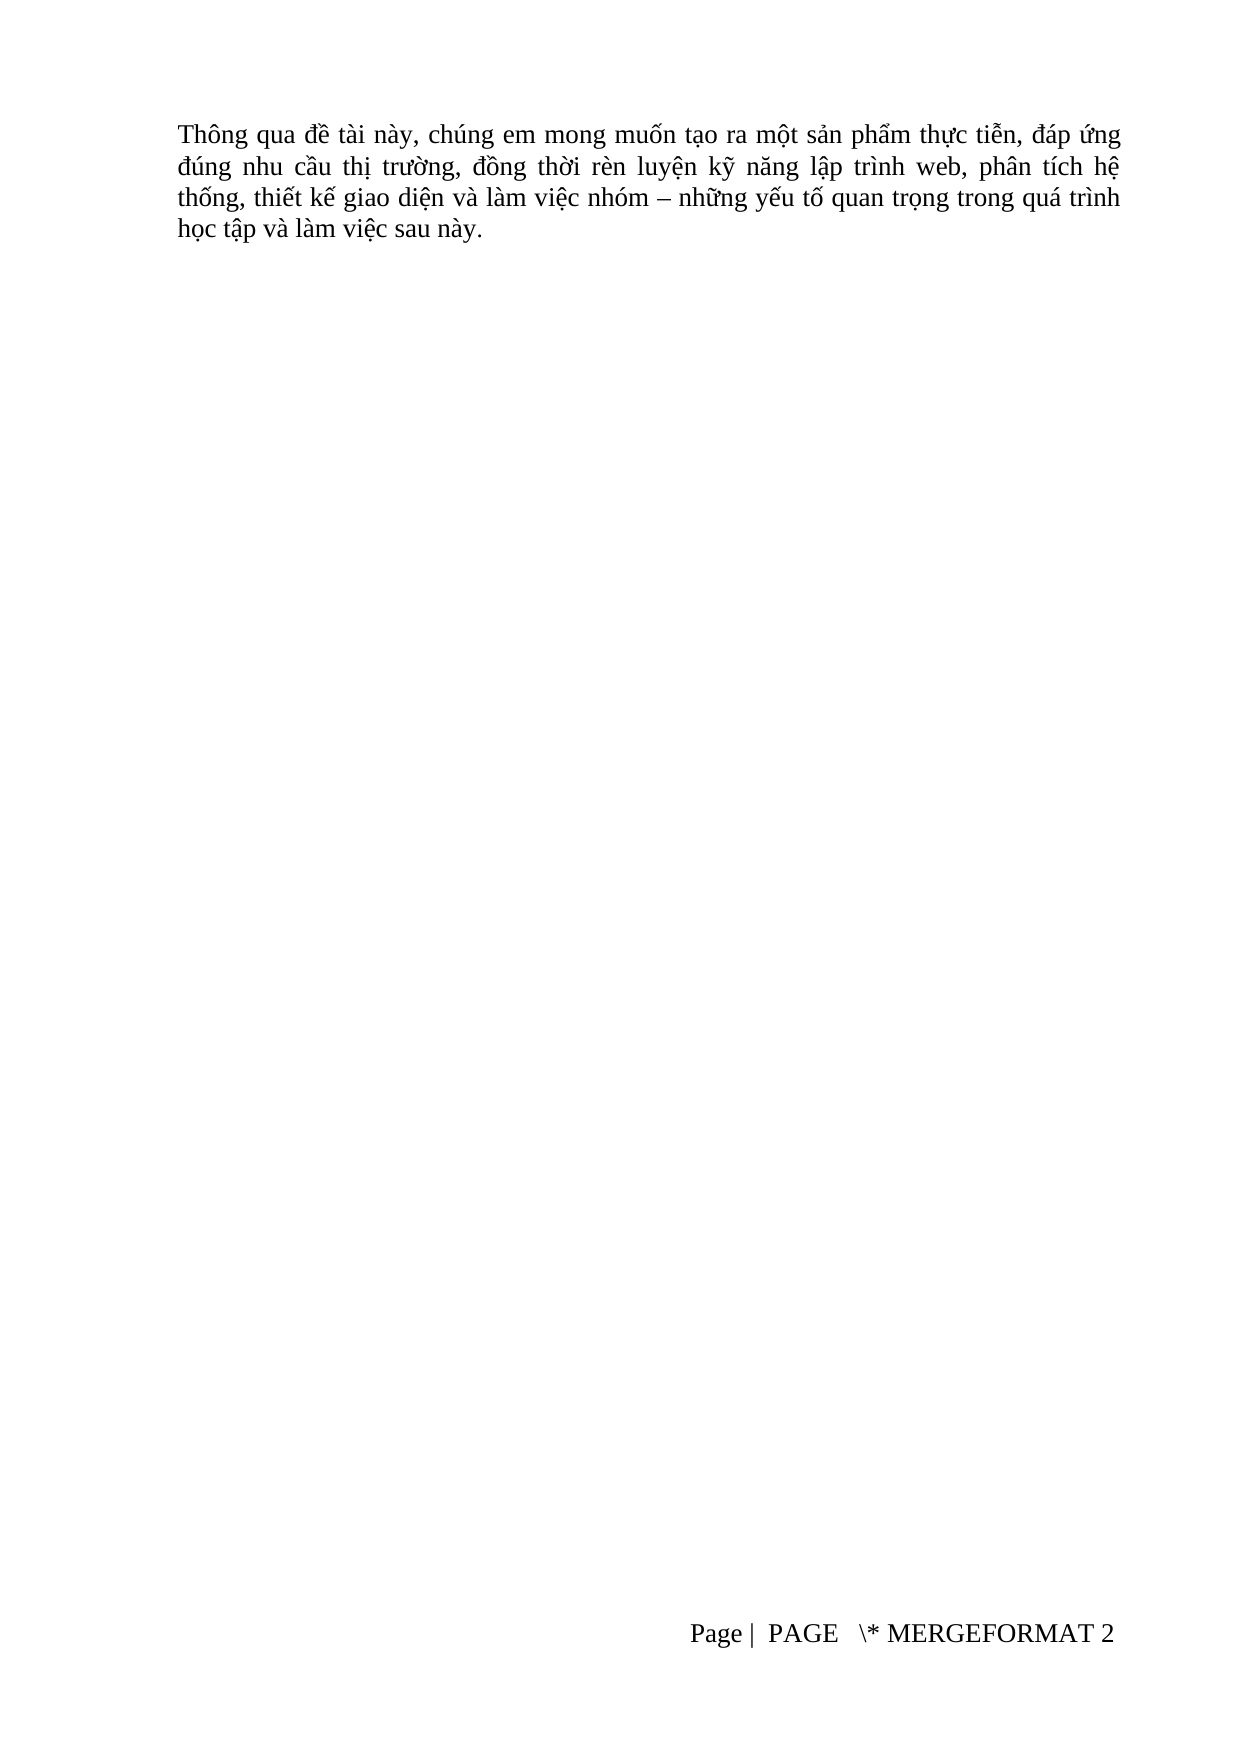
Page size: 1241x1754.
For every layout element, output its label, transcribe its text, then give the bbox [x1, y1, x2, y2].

text Thông qua đề tài này, chúng em mong muốn tạo ra một sản phẩm thực tiễn, đáp ứng đúng nhu cầu thị trường, đồng thời rèn luyện kỹ năng lập trình web, phân tích hệ thống, thiết kế giao diện và làm việc nhóm – những yếu tố quan trọng trong quá trình học tập và làm việc sau này. [177, 118, 1122, 243]
